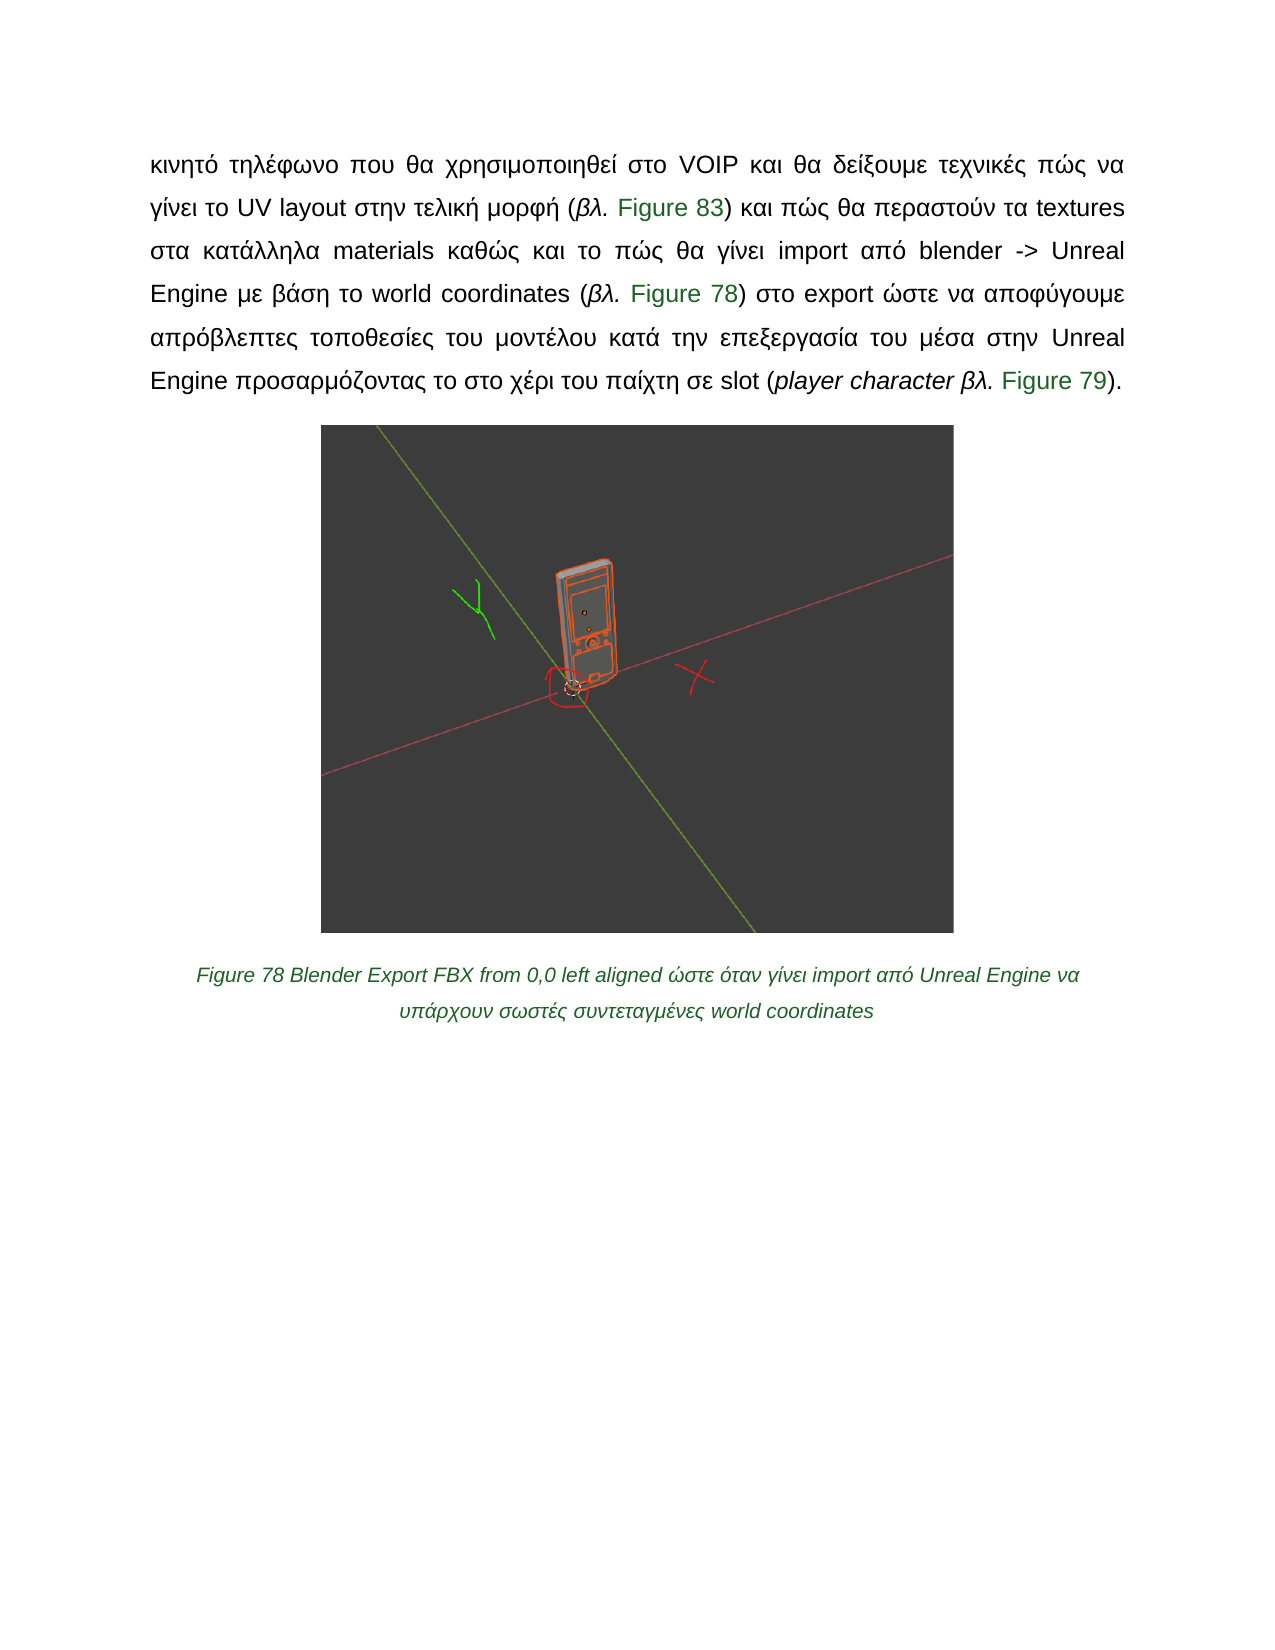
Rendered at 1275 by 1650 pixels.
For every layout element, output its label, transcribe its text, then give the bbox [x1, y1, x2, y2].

picture [321, 425, 954, 933]
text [150, 150, 1125, 394]
text Figure 82 Blender Export FBX from 0,0 left aligned ώστε όταν γίνει import από Unreal Engine να υπάρχουν σωστές συντεταγμένες world coordinates [150, 963, 1125, 1023]
